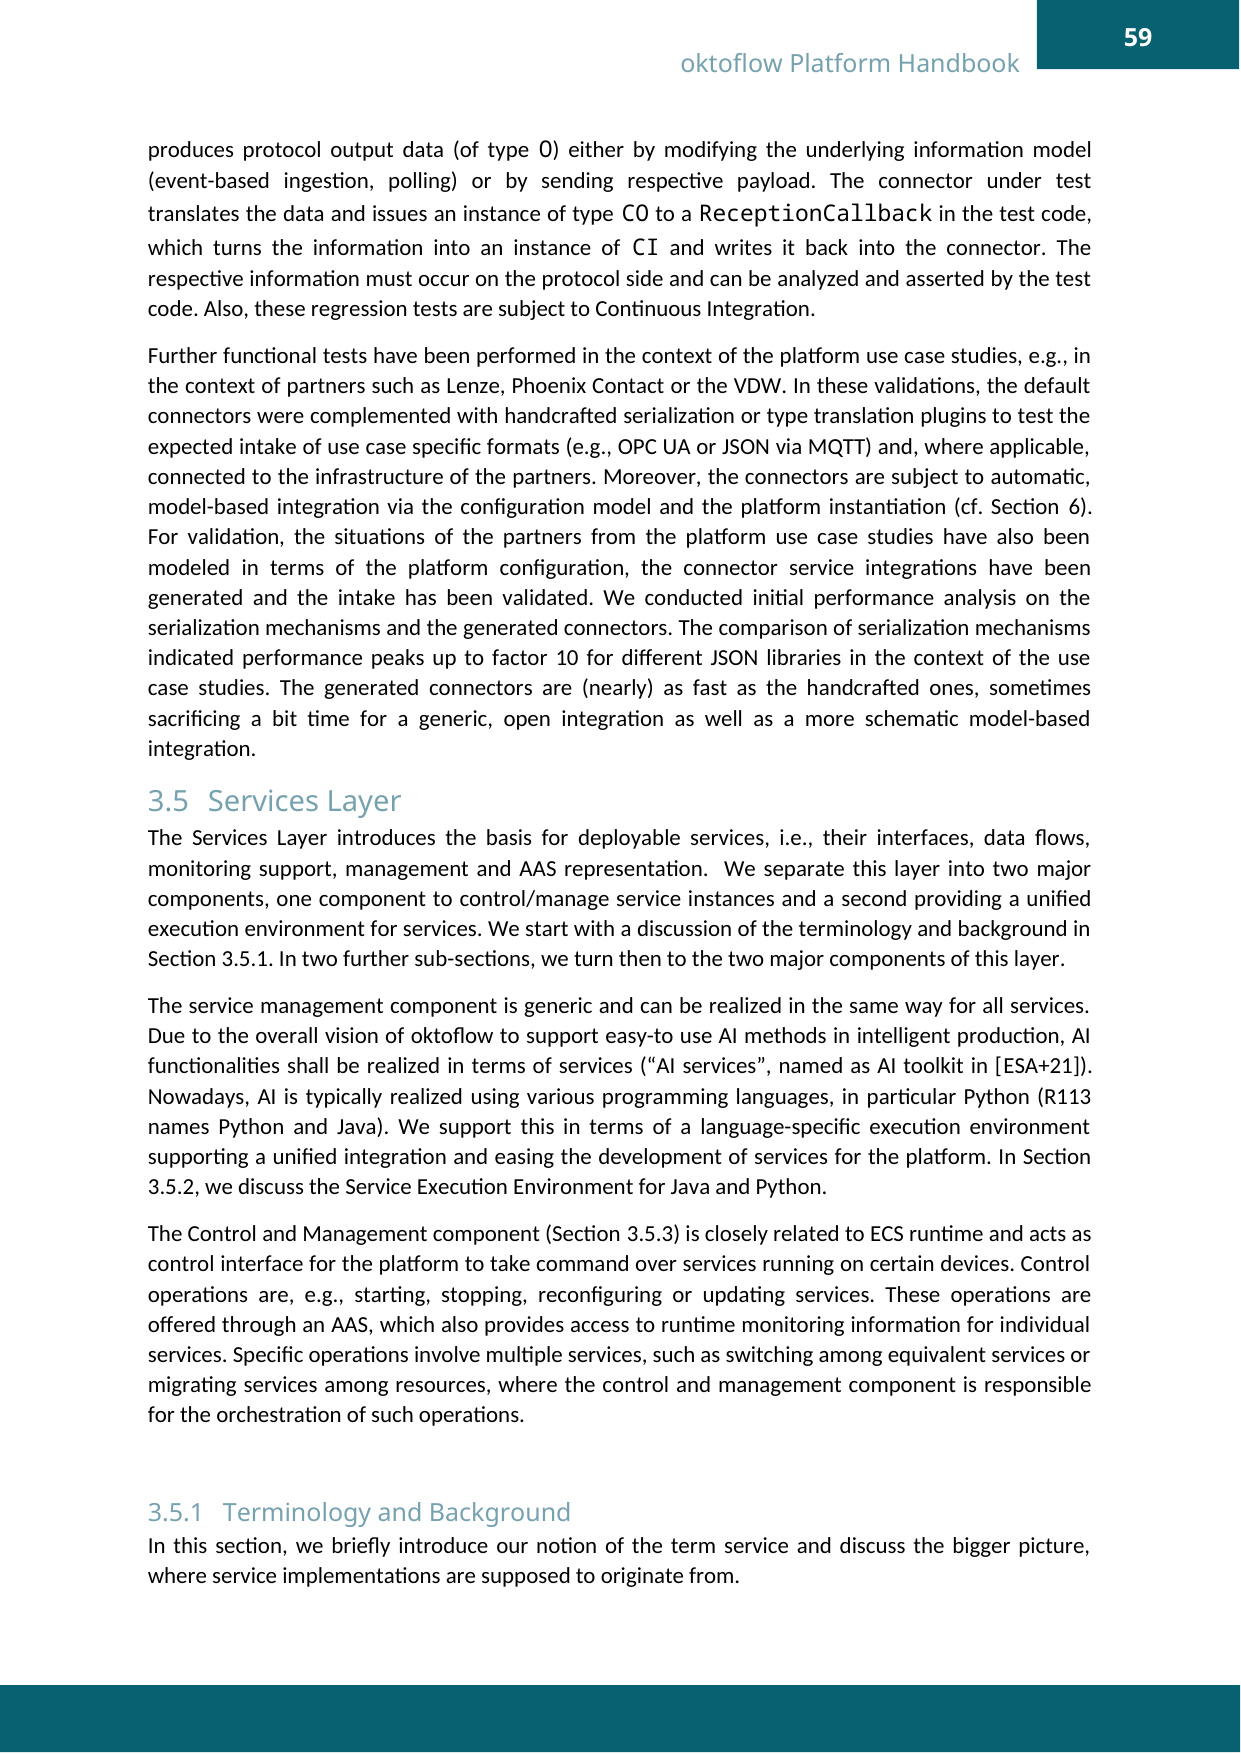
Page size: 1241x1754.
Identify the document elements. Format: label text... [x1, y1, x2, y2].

subtitle Services Layer [148, 781, 1093, 820]
text The service management component is generic and can be realized in the same way for all services. Due to the overall vision of oktoflow to support easy-to use AI methods in intelligent production, AI functionalities shall be realized in terms of services (“AI services”, named as AI toolkit in [ESA+21]). Nowadays, AI is typically realized using various programming languages, in particular Python (R113 names Python and Java). We support this in terms of a language-specific execution environment supporting a unified integration and easing the development of services for the platform. In Section 3.5.2, we discuss the Service Execution Environment for Java and Python. [148, 991, 1093, 1201]
text In this section, we briefly introduce our notion of the term service and discuss the bigger picture, where service implementations are supposed to originate from. [148, 1531, 1093, 1589]
text The Control and Management component (Section 3.5.3) is closely related to ECS runtime and acts as control interface for the platform to take command over services running on certain devices. Control operations are, e.g., starting, stopping, reconfiguring or updating services. These operations are offered through an AAS, which also provides access to runtime monitoring information for individual services. Specific operations involve multiple services, such as switching among equivalent services or migrating services among resources, where the control and management component is responsible for the orchestration of such operations. [148, 1219, 1093, 1429]
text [148, 133, 1093, 322]
text Further functional tests have been performed in the context of the platform use case studies, e.g., in the context of partners such as Lenze, Phoenix Contact or the VDW. In these validations, the default connectors were complemented with handcrafted serialization or type translation plugins to test the expected intake of use case specific formats (e.g., OPC UA or JSON via MQTT) and, where applicable, connected to the infrastructure of the partners. Moreover, the connectors are subject to automatic, model-based integration via the configuration model and the platform instantiation (cf. Section 6). For validation, the situations of the partners from the platform use case studies have also been modeled in terms of the platform configuration, the connector service integrations have been generated and the intake has been validated. We conducted initial performance analysis on the serialization mechanisms and the generated connectors. The comparison of serialization mechanisms indicated performance peaks up to factor 10 for different JSON libraries in the context of the use case studies. The generated connectors are (nearly) as fast as the handcrafted ones, sometimes sacrificing a bit time for a generic, open integration as well as a more schematic model-based integration. [148, 341, 1093, 762]
text The Services Layer introduces the basis for deployable services, i.e., their interfaces, data flows, monitoring support, management and AAS representation. We separate this layer into two major components, one component to control/manage service instances and a second providing a unified execution environment for services. We start with a discussion of the terminology and background in Section 3.5.1. In two further sub-sections, we turn then to the two major components of this layer. [148, 823, 1093, 972]
subtitle Terminology and Background [148, 1494, 1093, 1528]
